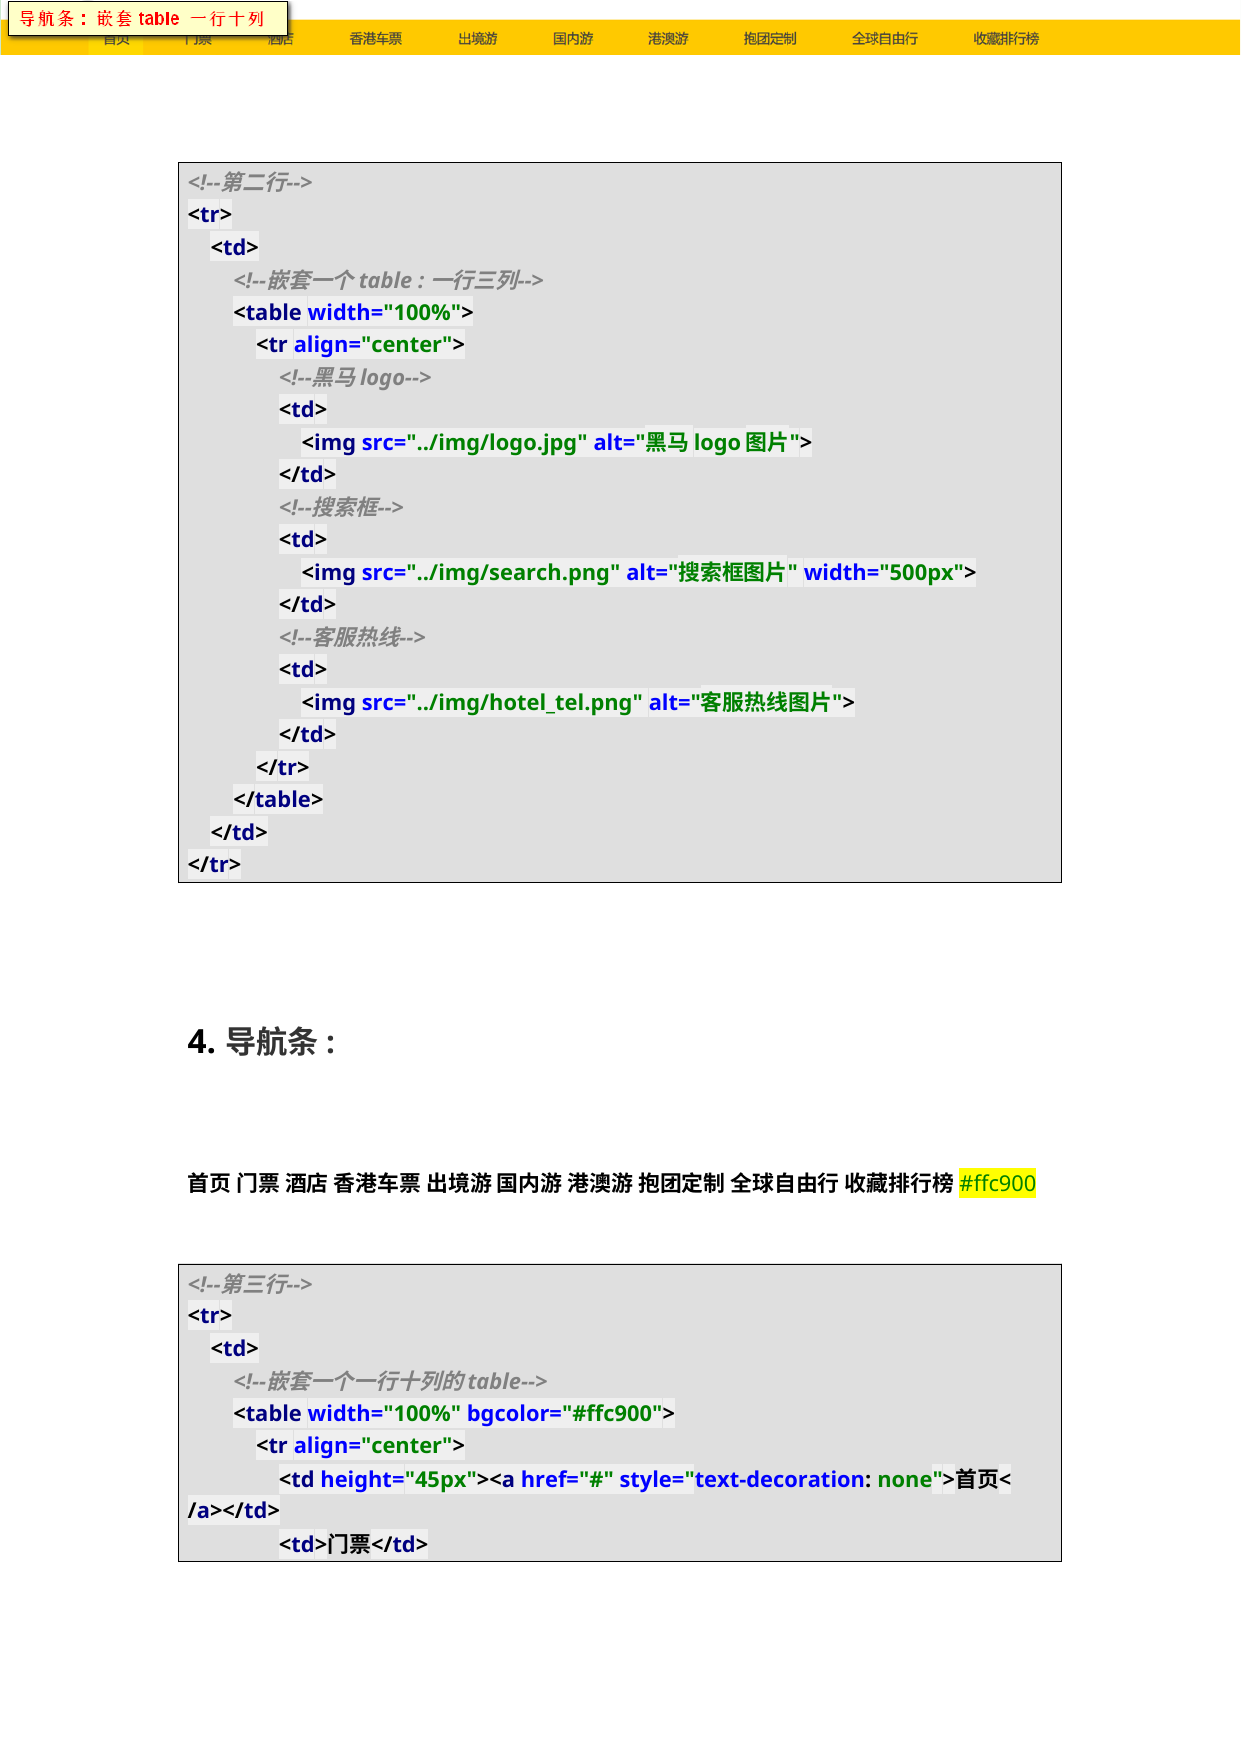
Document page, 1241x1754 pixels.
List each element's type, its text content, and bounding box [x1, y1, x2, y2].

subtitle 导航条 : [187, 1008, 1053, 1073]
picture [0, 0, 1241, 55]
text <!--第二行--> <tr> <td> <!--嵌套一个 table : 一行三列--> <table width="100%"> <tr align="center"> <!--黑马logo--> <td> <img src="../img/logo.jpg" alt="黑马logo图片"> </td> <!--搜索框--> <td> <img src="../img/search.png" alt="搜索框图片" width="500px"> </td> <!--客服热线--> <td> <img src="../img/hotel_tel.png" alt="客服热线图片"> </td> </tr> </table> </td> </tr> [179, 163, 1061, 882]
text 首页 门票 酒店 香港车票 出境游 国内游 港澳游 抱团定制 全球自由行 收藏排行榜 #ffc900 [187, 1166, 1053, 1198]
